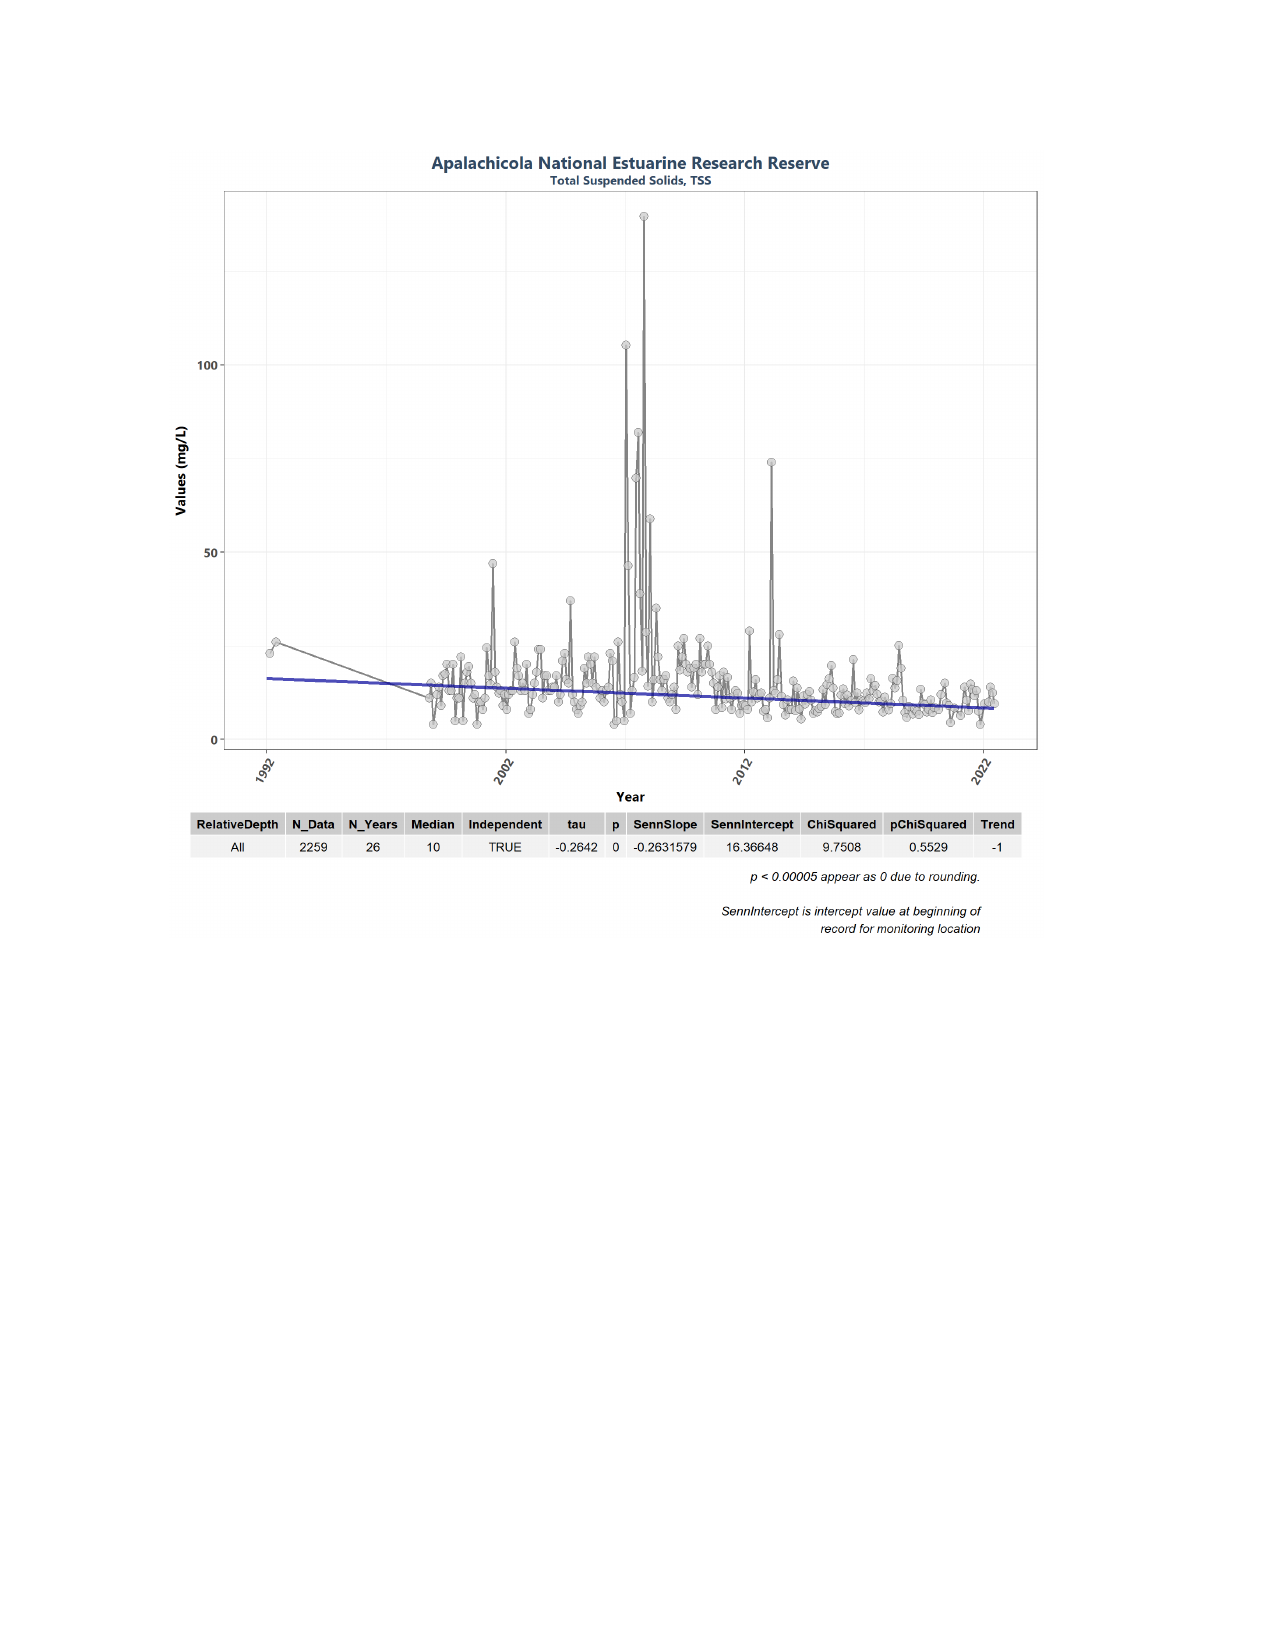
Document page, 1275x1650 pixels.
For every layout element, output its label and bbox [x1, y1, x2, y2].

picture [168, 150, 1044, 938]
